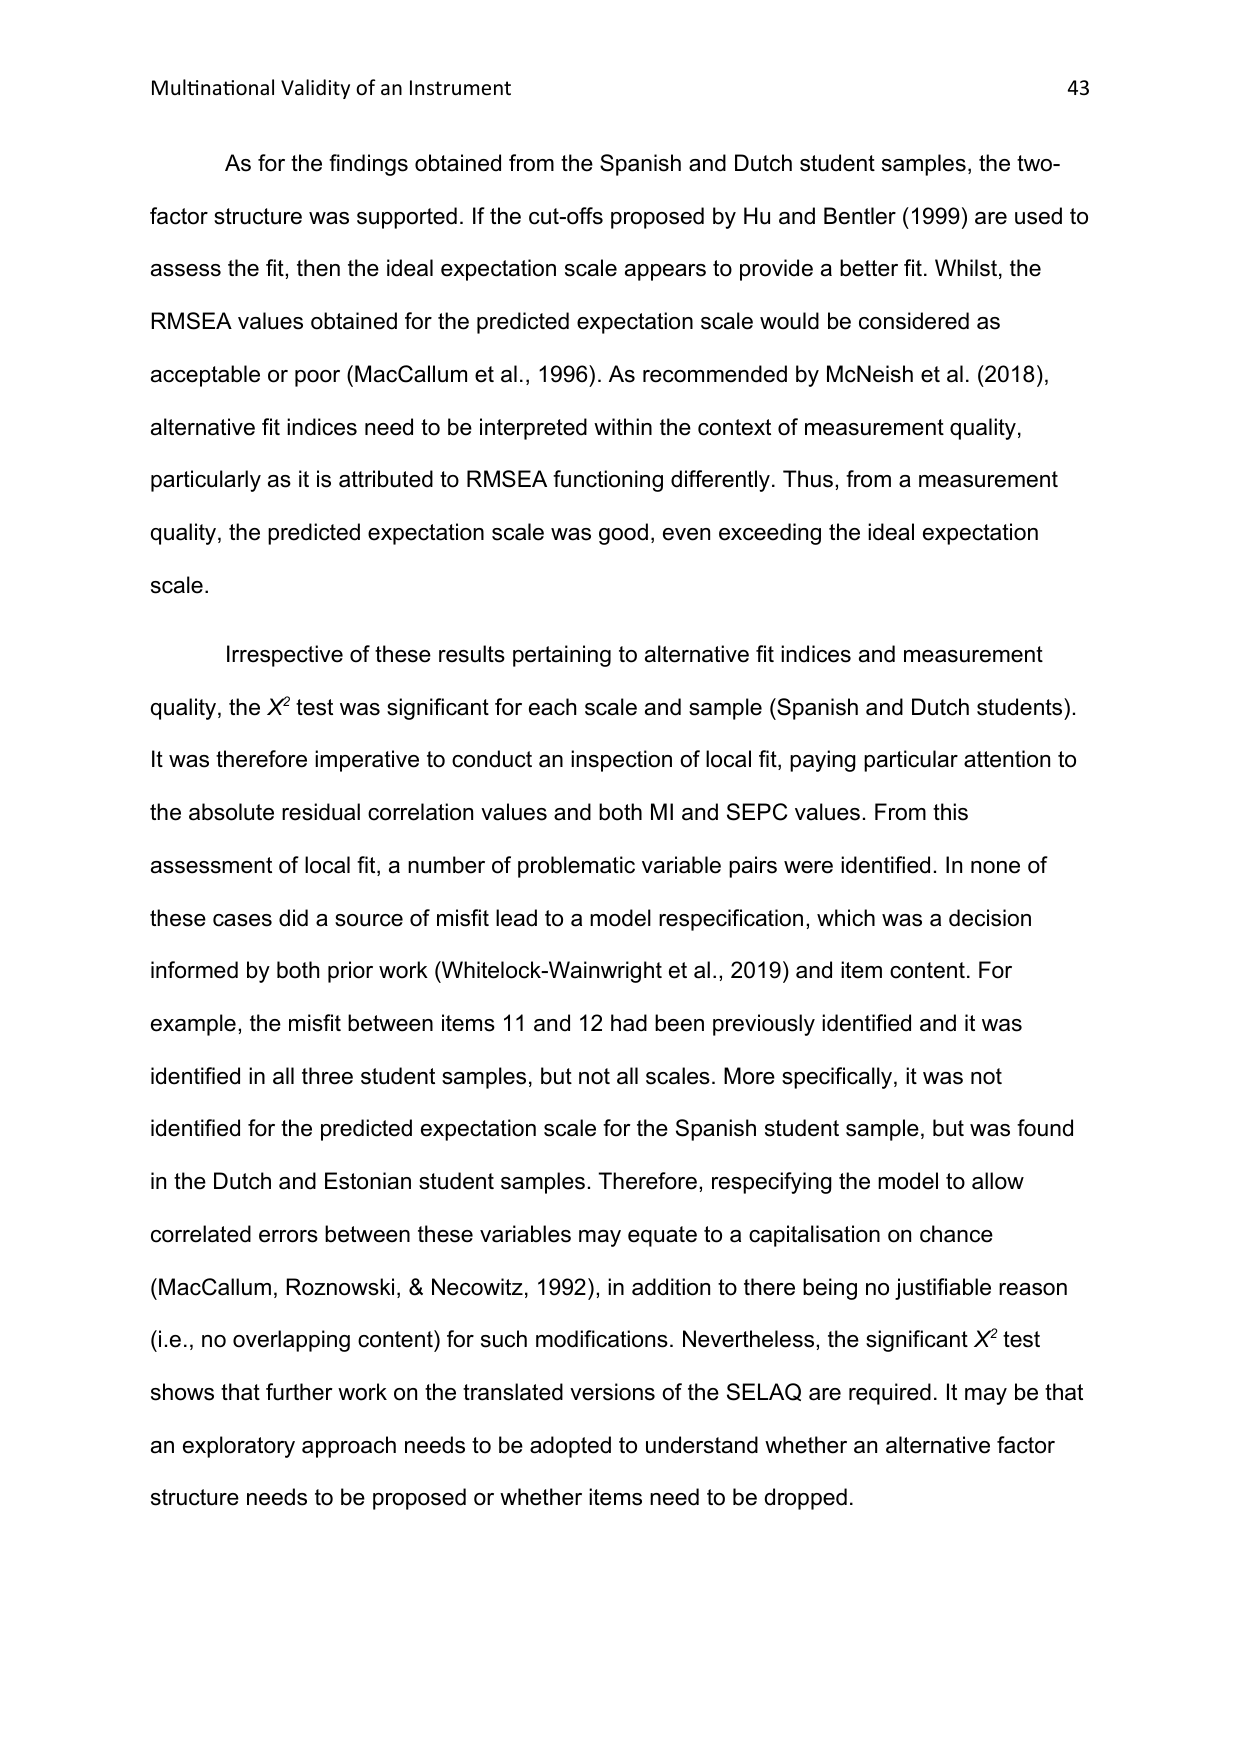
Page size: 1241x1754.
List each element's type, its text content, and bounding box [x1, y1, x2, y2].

text Irrespective of these results pertaining to alternative fit indices and measurement quality, the Χ2 test was significant for each scale and sample (Spanish and Dutch students). It was therefore imperative to conduct an inspection of local fit, paying particular attention to the absolute residual correlation values and both MI and SEPC values. From this assessment of local fit, a number of problematic variable pairs were identified. In none of these cases did a source of misfit lead to a model respecification, which was a decision informed by both prior work (Whitelock-Wainwright et al., 2019) and item content. For example, the misfit between items 11 and 12 had been previously identified and it was identified in all three student samples, but not all scales. More specifically, it was not identified for the predicted expectation scale for the Spanish student sample, but was found in the Dutch and Estonian student samples. Therefore, respecifying the model to allow correlated errors between these variables may equate to a capitalisation on chance (MacCallum, Roznowski, & Necowitz, 1992), in addition to there being no justifiable reason (i.e., no overlapping content) for such modifications. Nevertheless, the significant Χ2 test shows that further work on the translated versions of the SELAQ are required. It may be that an exploratory approach needs to be adopted to understand whether an alternative factor structure needs to be proposed or whether items need to be dropped. [150, 641, 1090, 1511]
text As for the findings obtained from the Spanish and Dutch student samples, the two-factor structure was supported. If the cut-offs proposed by Hu and Bentler (1999) are used to assess the fit, then the ideal expectation scale appears to provide a better fit. Whilst, the RMSEA values obtained for the predicted expectation scale would be considered as acceptable or poor (MacCallum et al., 1996). As recommended by McNeish et al. (2018), alternative fit indices need to be interpreted within the context of measurement quality, particularly as it is attributed to RMSEA functioning differently. Thus, from a measurement quality, the predicted expectation scale was good, even exceeding the ideal expectation scale. [150, 150, 1090, 598]
